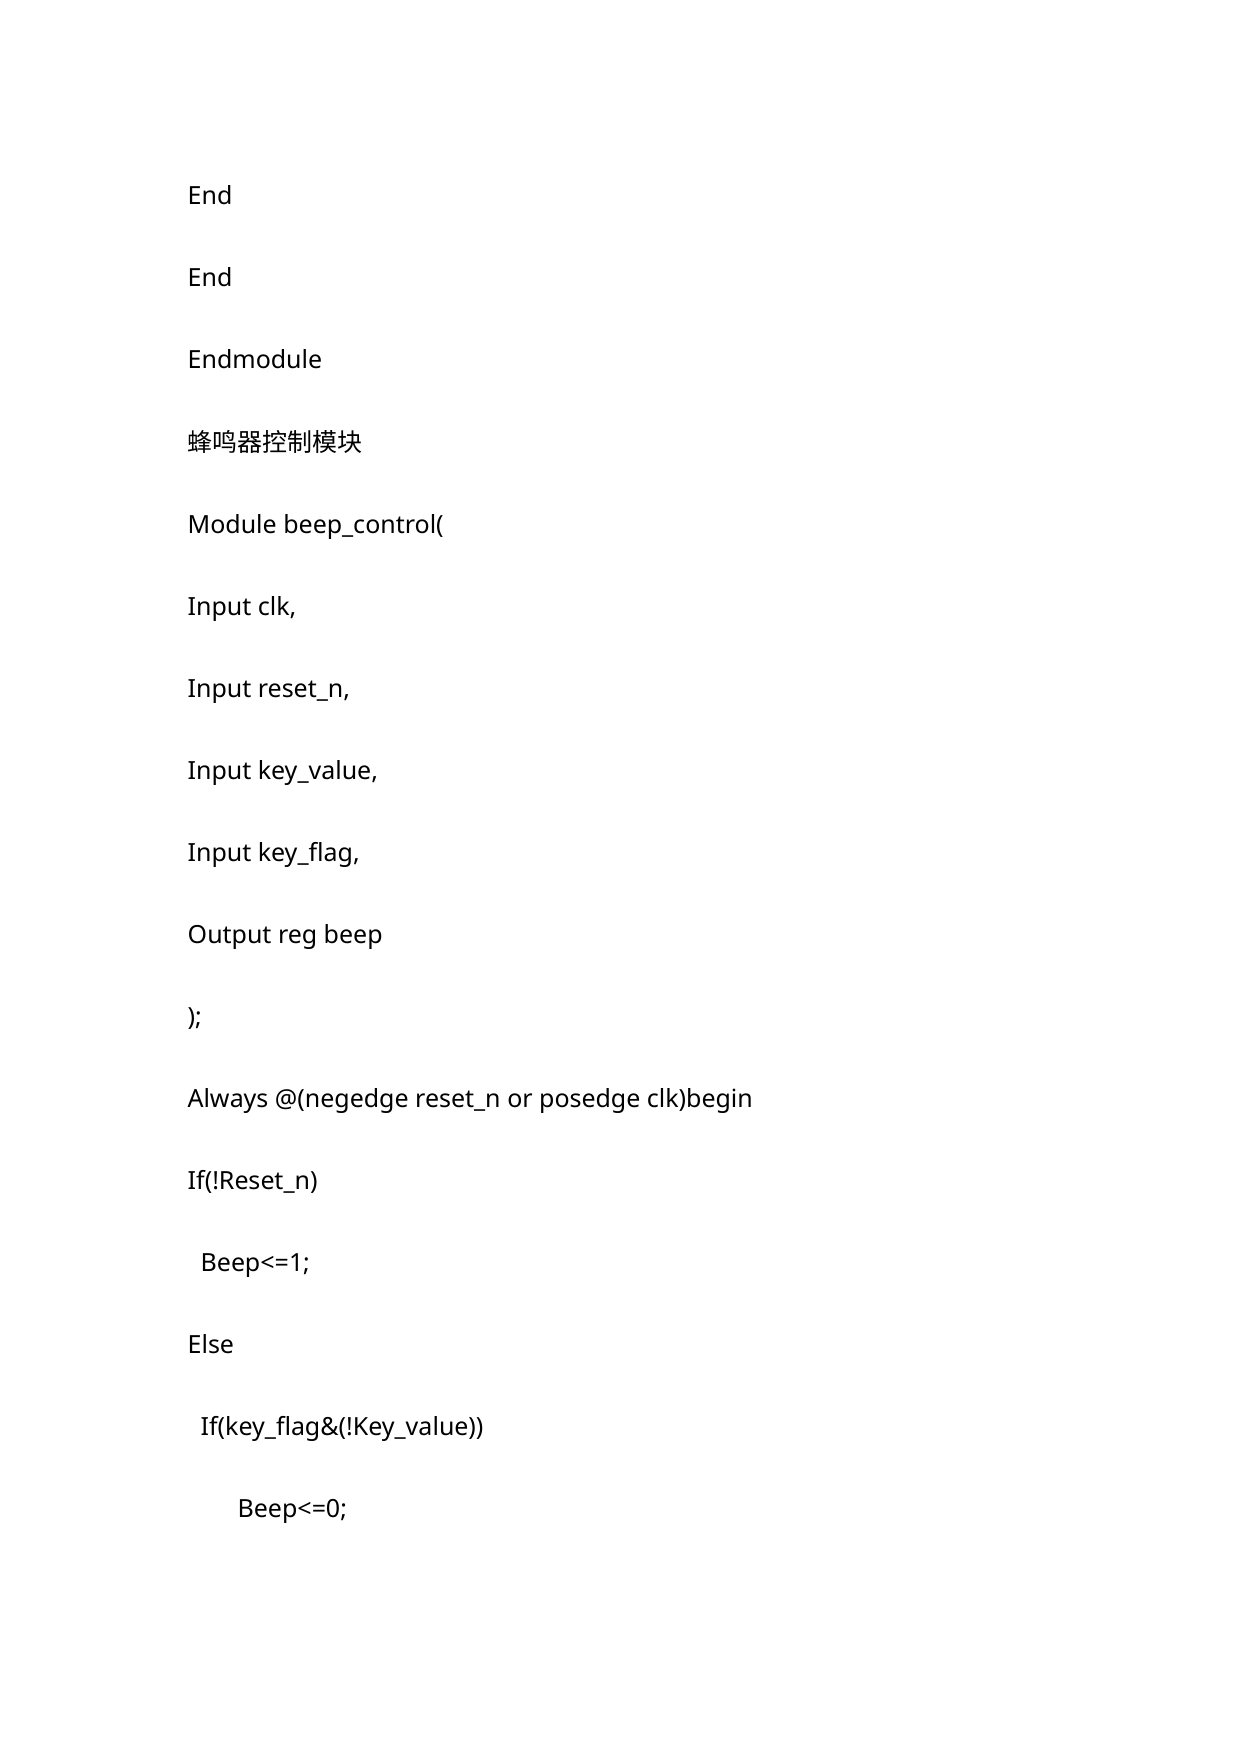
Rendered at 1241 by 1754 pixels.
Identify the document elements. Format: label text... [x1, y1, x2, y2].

list Input key_value, [187, 737, 1053, 802]
list Output reg beep [187, 901, 1053, 966]
list End [187, 244, 1053, 309]
list Input key_flag, [187, 819, 1053, 884]
list Beep<=1; [187, 1229, 1053, 1294]
list Beep<=0; [187, 1475, 1053, 1540]
list ); [187, 983, 1053, 1048]
list Input clk, [187, 573, 1053, 638]
list Else [187, 1311, 1053, 1376]
list Input reset_n, [187, 655, 1053, 720]
list Endmodule [187, 326, 1053, 391]
list If(!Reset_n) [187, 1147, 1053, 1212]
list 蜂鸣器控制模块 [187, 408, 1053, 473]
list Module beep_control( [187, 491, 1053, 556]
list End [187, 162, 1053, 227]
list If(key_flag&(!Key_value)) [187, 1393, 1053, 1458]
list Always @(negedge reset_n or posedge clk)begin [187, 1065, 1053, 1130]
